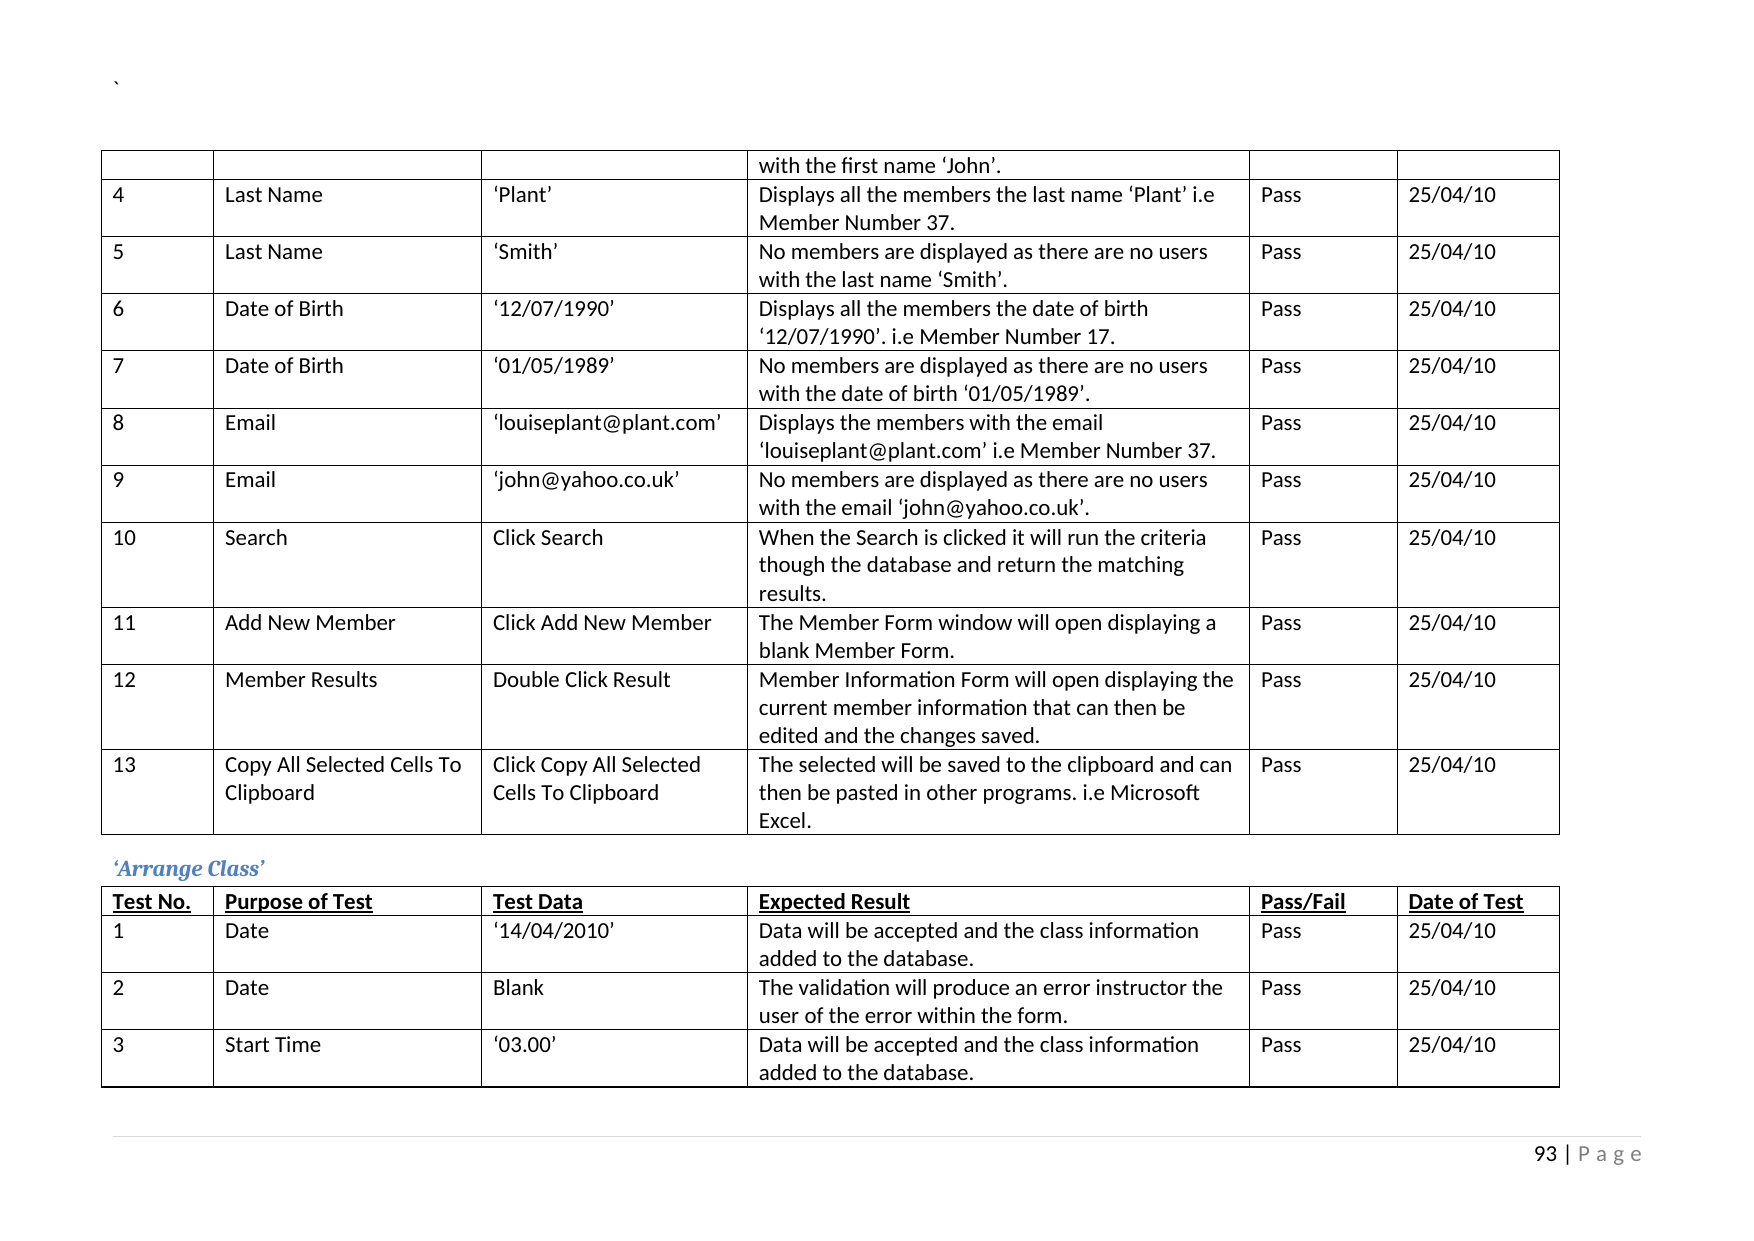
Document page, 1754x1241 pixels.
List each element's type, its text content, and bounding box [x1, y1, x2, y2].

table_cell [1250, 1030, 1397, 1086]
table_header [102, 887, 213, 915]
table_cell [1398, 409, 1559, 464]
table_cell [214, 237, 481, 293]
subtitle ‘Arrange Class’ [112, 856, 1641, 882]
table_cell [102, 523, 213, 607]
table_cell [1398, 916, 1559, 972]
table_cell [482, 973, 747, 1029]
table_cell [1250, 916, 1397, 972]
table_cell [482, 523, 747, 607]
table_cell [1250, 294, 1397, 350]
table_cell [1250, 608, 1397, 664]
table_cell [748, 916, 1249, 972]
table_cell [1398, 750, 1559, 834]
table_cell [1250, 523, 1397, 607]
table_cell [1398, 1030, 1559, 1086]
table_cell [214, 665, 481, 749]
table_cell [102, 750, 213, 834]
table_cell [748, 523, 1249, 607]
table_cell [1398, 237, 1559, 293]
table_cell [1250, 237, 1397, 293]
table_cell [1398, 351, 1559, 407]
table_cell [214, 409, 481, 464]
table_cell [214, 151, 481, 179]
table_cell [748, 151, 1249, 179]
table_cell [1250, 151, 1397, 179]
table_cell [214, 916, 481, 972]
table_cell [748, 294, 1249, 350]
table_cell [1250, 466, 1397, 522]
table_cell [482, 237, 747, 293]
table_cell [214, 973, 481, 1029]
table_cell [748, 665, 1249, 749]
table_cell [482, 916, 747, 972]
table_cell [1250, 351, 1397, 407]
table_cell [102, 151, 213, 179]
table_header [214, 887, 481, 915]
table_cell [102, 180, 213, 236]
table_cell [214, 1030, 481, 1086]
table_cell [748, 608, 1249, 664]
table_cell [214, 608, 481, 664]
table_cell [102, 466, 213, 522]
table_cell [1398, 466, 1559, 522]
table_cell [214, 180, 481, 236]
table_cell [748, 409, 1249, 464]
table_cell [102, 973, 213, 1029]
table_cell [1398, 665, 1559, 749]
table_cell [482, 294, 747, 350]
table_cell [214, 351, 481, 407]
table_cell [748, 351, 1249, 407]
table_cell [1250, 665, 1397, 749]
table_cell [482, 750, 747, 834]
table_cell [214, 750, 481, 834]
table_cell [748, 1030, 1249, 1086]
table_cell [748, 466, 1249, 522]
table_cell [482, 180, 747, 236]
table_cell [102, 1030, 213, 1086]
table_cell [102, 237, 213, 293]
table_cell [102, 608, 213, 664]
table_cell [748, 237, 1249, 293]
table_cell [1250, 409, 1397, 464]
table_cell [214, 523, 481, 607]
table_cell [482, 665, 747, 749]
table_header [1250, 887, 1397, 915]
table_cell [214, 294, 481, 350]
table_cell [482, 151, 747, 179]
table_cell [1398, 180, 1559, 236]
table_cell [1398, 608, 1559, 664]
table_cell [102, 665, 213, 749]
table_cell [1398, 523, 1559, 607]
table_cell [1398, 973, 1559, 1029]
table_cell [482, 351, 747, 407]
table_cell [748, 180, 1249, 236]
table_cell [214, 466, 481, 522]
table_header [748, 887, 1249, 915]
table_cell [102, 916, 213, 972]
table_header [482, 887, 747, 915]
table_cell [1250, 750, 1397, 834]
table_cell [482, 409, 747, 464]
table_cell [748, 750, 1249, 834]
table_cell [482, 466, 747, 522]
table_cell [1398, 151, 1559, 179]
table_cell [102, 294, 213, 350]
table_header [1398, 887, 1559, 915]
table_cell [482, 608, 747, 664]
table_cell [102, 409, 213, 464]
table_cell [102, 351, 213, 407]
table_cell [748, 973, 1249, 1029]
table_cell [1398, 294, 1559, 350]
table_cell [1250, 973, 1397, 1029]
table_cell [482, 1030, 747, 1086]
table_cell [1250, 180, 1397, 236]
